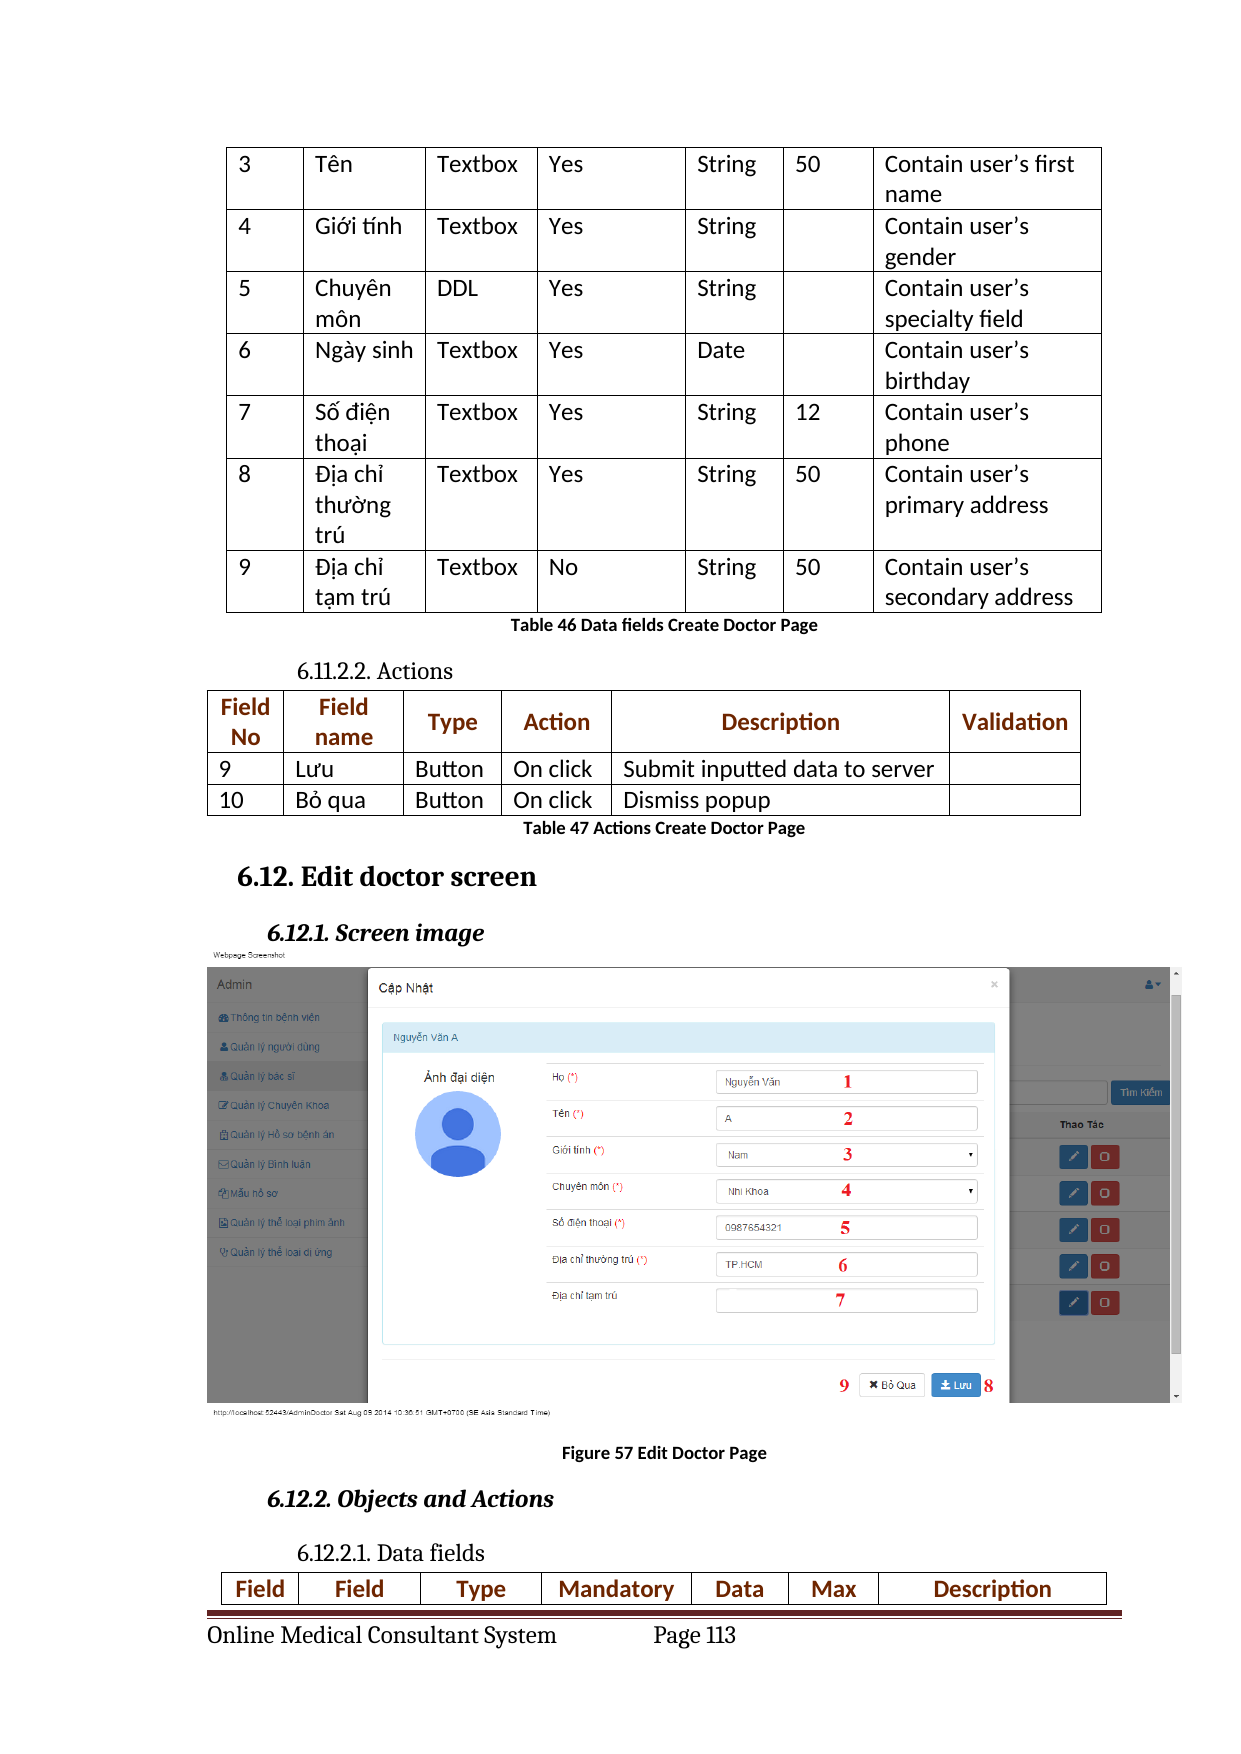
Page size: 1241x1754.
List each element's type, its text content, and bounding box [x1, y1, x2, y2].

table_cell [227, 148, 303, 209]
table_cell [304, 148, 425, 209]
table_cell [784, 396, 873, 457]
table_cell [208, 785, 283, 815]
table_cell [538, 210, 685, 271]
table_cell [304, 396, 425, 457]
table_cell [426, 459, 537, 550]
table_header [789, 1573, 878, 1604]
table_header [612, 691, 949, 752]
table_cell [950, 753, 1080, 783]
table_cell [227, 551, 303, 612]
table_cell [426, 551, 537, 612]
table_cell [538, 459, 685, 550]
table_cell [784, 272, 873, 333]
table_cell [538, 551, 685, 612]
subtitle Actions [282, 657, 1122, 686]
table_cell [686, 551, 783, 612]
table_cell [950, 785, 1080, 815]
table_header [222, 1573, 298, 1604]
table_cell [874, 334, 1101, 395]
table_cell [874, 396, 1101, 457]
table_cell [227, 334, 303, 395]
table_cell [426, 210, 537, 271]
subtitle Screen image [267, 919, 1122, 948]
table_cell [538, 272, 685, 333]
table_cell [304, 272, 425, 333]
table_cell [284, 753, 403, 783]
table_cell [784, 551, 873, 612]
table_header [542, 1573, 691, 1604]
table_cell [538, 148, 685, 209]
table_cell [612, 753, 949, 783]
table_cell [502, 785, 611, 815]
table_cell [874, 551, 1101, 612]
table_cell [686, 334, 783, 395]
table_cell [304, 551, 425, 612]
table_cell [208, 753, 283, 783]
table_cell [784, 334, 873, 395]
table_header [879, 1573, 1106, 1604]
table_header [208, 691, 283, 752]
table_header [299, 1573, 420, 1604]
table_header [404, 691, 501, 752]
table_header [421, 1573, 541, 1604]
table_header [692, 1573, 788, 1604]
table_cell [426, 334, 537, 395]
picture [207, 952, 1182, 1417]
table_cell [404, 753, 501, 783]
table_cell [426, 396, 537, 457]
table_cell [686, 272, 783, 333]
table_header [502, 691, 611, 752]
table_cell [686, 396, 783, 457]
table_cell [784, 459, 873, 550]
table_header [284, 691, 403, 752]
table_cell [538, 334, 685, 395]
subtitle Data fields [282, 1539, 1122, 1568]
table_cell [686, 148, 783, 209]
subtitle Edit doctor screen [237, 860, 1122, 893]
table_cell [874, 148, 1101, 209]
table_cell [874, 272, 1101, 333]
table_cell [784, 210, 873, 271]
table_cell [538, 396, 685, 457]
subtitle Objects and Actions [267, 1485, 1122, 1514]
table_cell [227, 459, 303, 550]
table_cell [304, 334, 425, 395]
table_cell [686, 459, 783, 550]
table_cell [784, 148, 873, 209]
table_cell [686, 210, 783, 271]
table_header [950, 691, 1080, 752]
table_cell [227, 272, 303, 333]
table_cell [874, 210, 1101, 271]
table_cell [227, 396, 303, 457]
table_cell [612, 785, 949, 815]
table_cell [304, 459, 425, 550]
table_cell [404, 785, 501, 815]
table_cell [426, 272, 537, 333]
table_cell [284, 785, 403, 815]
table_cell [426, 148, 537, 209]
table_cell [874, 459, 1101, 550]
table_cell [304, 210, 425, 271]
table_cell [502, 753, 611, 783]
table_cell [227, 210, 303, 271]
